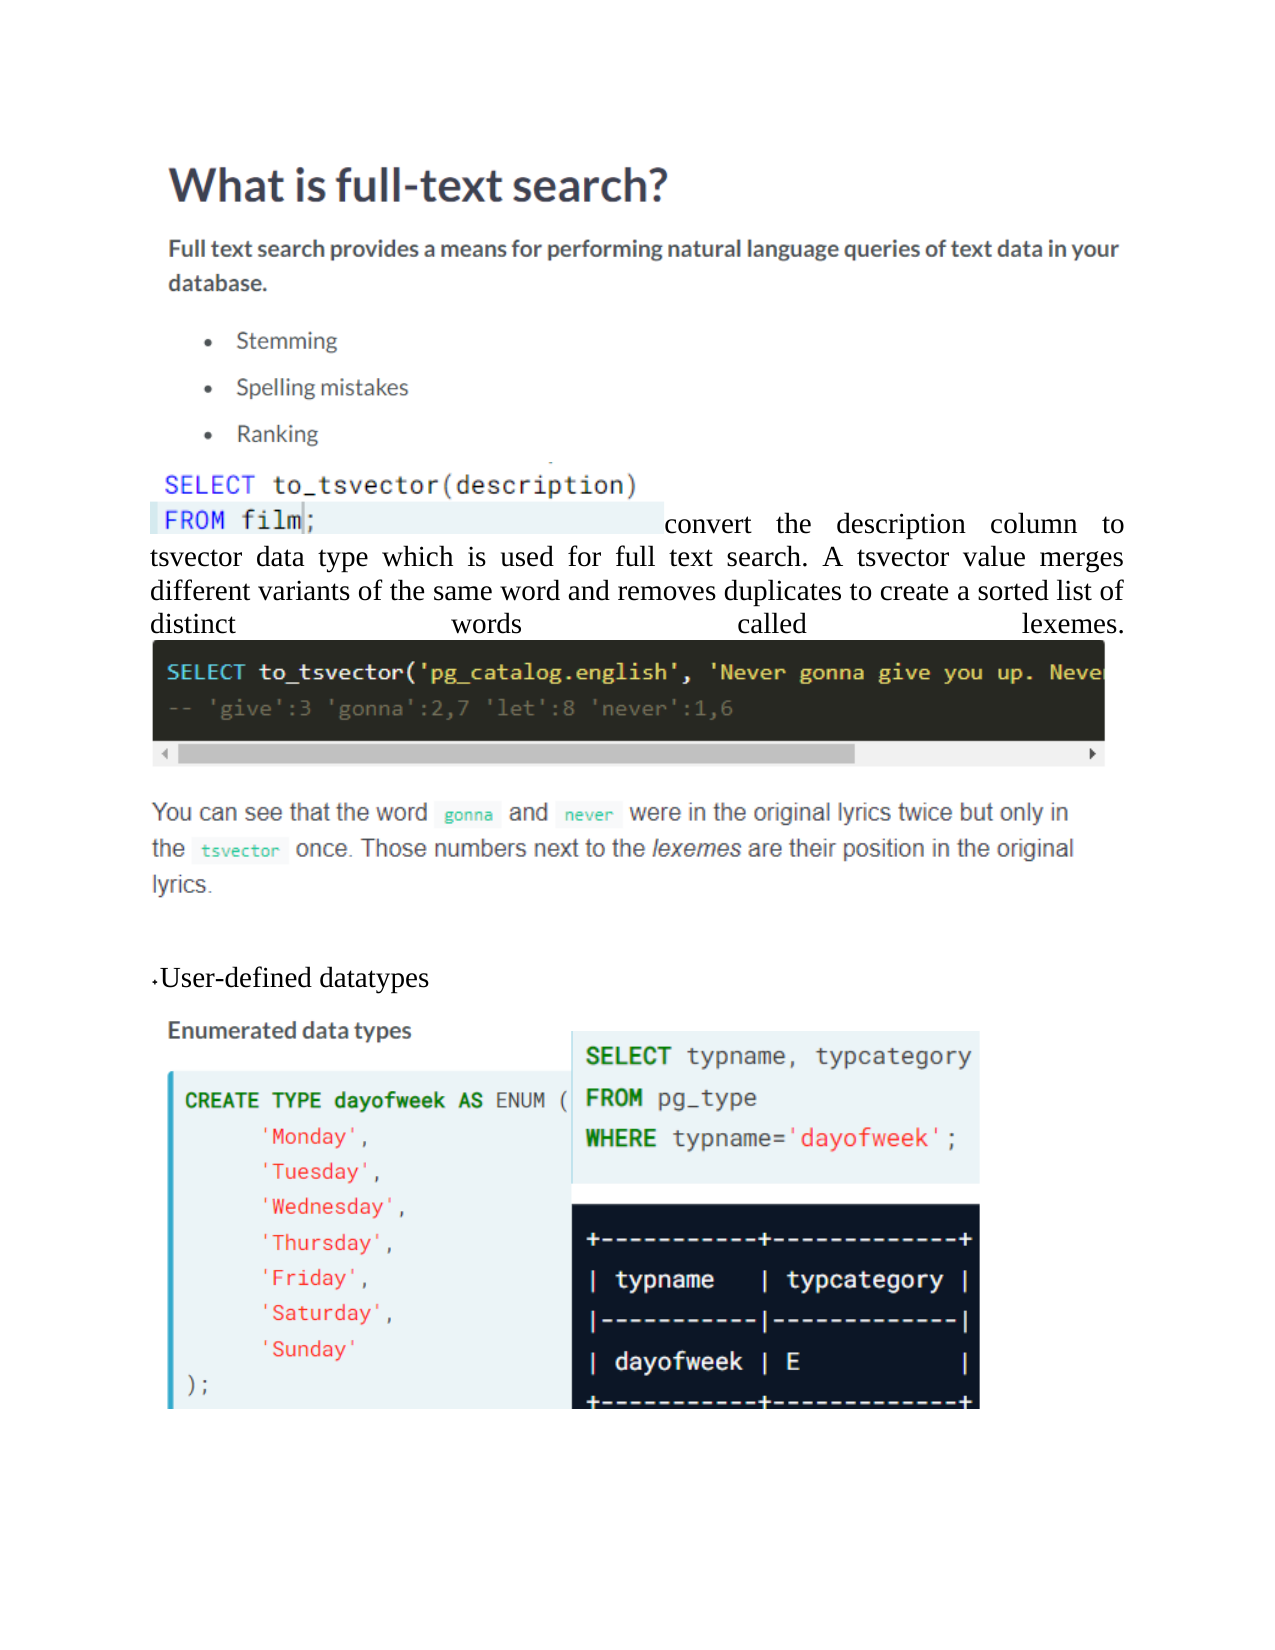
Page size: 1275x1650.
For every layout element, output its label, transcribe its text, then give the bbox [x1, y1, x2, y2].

text ˖User-defined datatypes [150, 960, 1125, 993]
picture [150, 640, 1125, 899]
picture [150, 462, 665, 534]
text convert the description column to tsvector data type which is used for full text search. A tsvector value merges different variants of the same word and removes duplicates to create a sorted list of distinct words called lexemes. [150, 463, 1125, 640]
picture [150, 1010, 980, 1409]
picture [150, 150, 1125, 447]
